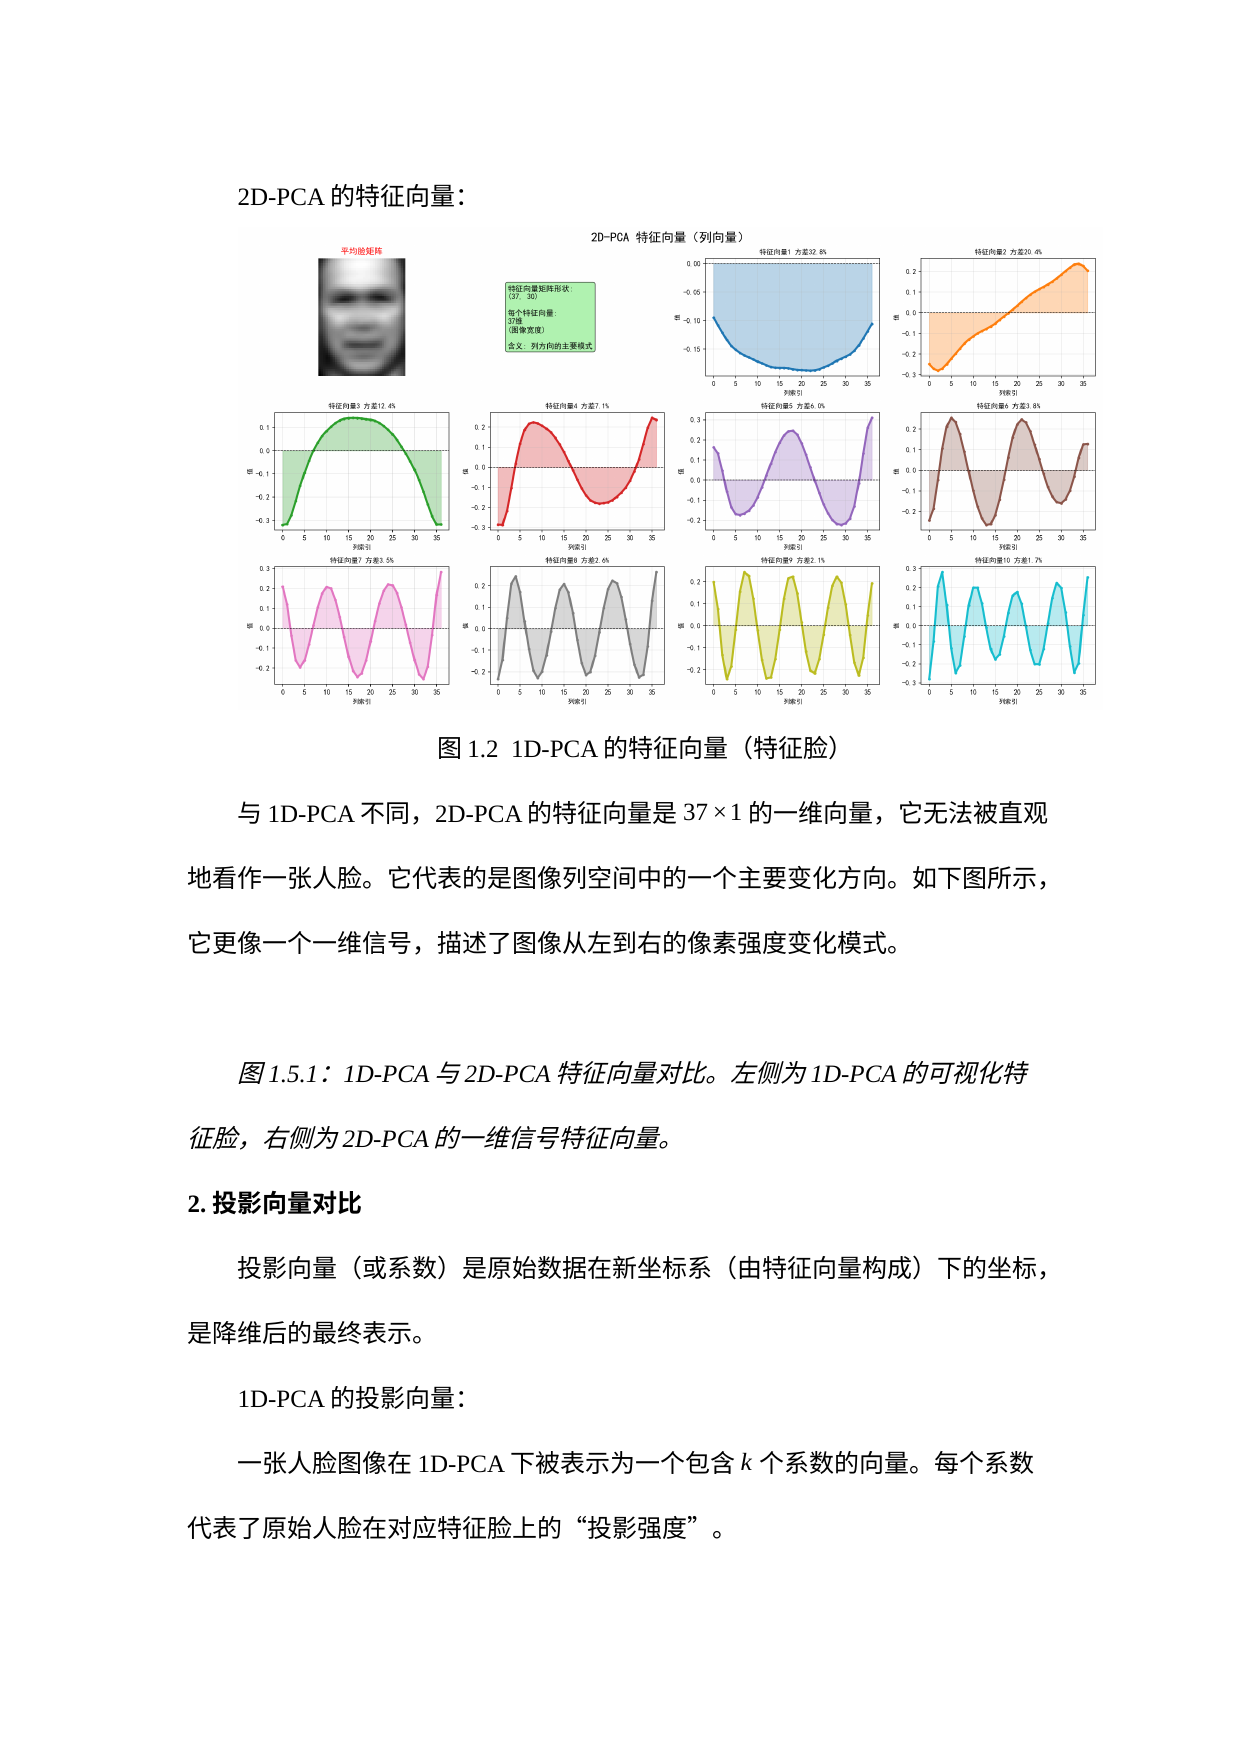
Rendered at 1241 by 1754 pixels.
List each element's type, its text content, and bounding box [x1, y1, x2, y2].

text 投影向量（或系数）是原始数据在新坐标系（由特征向量构成）下的坐标，是降维后的最终表示。 [187, 1234, 1053, 1364]
text 与1D-PCA不同，2D-PCA的特征向量是 的一维向量，它无法被直观地看作一张人脸。它代表的是图像列空间中的一个主要变化方向。如下图所示，它更像一个一维信号，描述了图像从左到右的像素强度变化模式。 [187, 779, 1053, 974]
text 一张人脸图像在1D-PCA下被表示为一个包含 个系数的向量。每个系数代表了原始人脸在对应特征脸上的“投影强度”。 [187, 1429, 1053, 1559]
text 1D-PCA的投影向量： [187, 1364, 1053, 1429]
text 图1.2 1D-PCA的特征向量（特征脸） [187, 714, 1053, 779]
picture [237, 227, 1103, 710]
text 2. 投影向量对比 [187, 1169, 1053, 1234]
text 图 1.5.1：1D-PCA与2D-PCA特征向量对比。左侧为1D-PCA的可视化特征脸，右侧为2D-PCA的一维信号特征向量。 [187, 1039, 1053, 1169]
text 2D-PCA的特征向量： [187, 162, 1053, 227]
